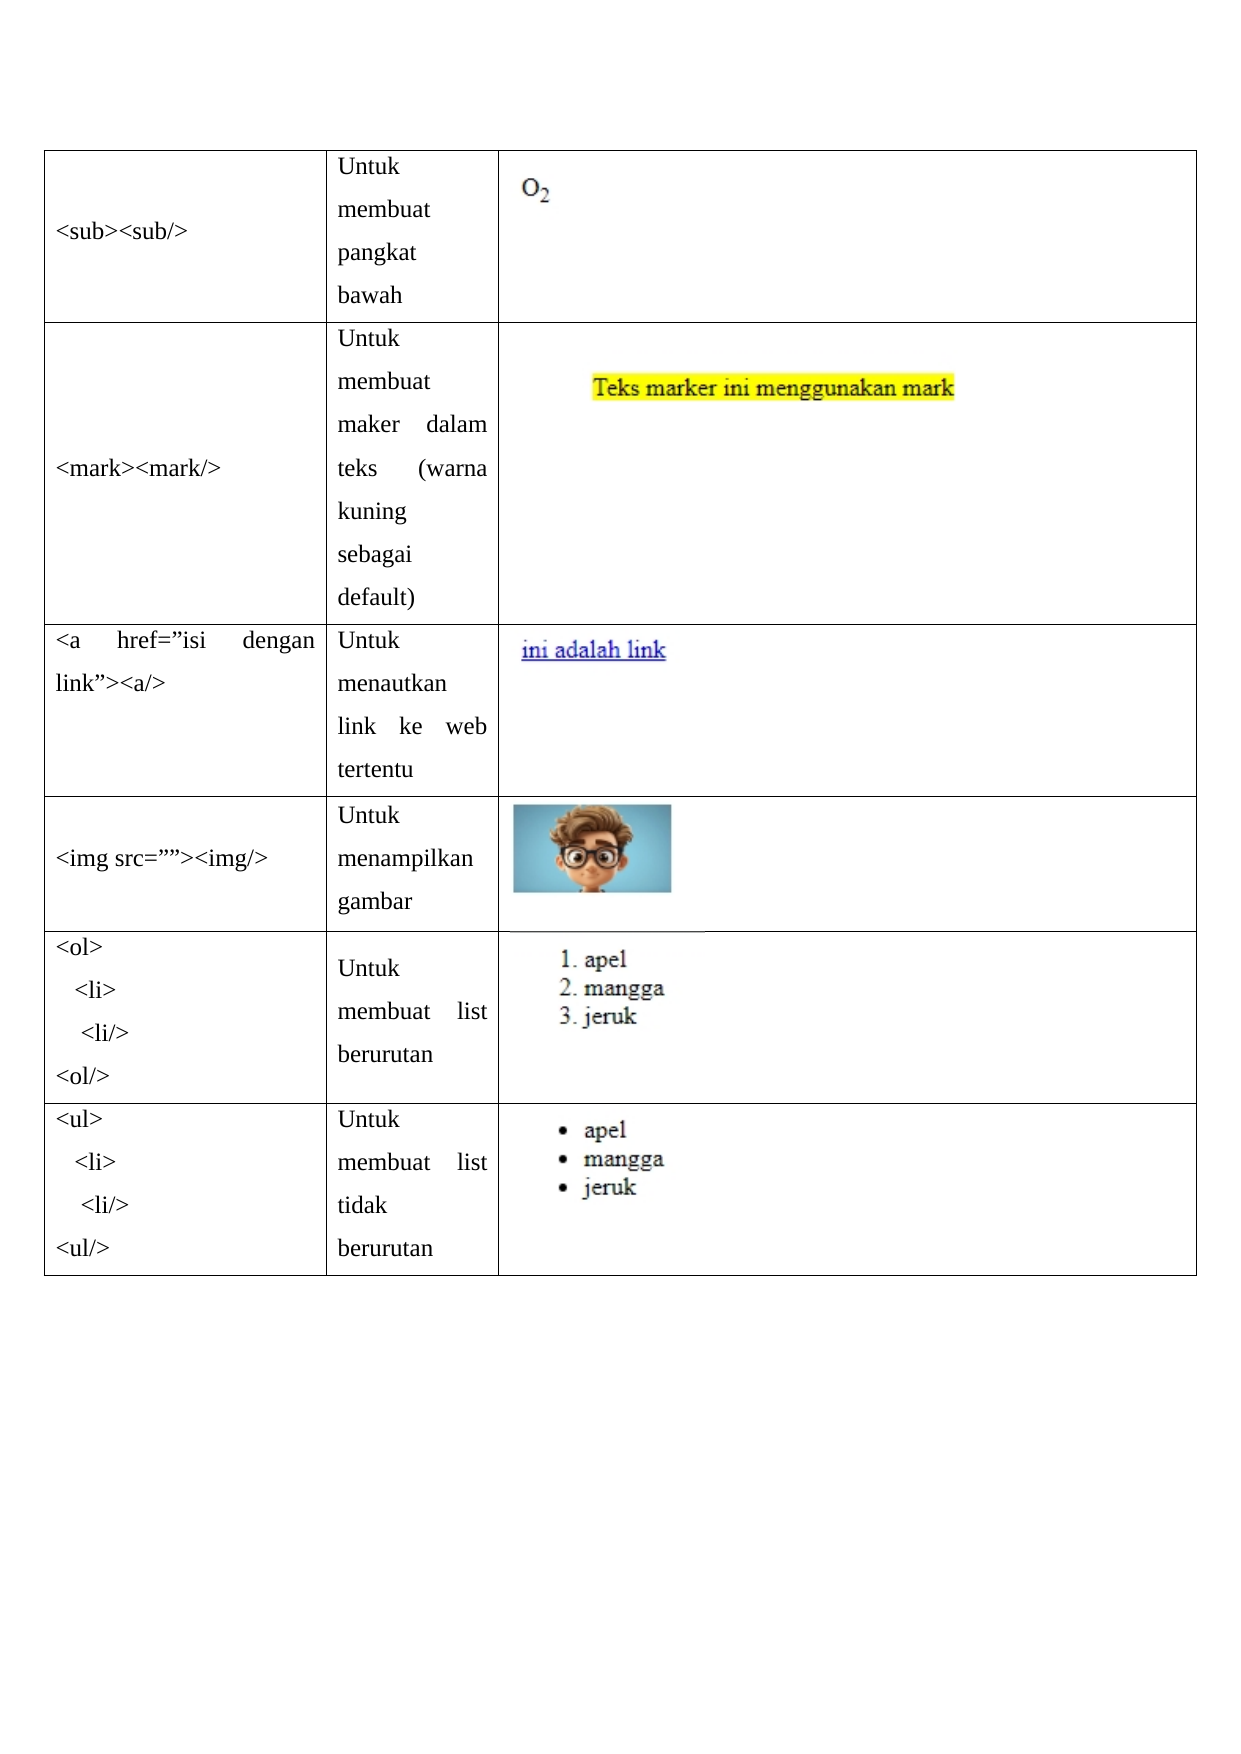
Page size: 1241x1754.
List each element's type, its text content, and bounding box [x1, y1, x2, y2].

table_cell [499, 625, 1196, 796]
picture [509, 151, 571, 220]
table_cell [499, 1104, 1196, 1275]
table_cell Untuk menampilkan gambar [327, 797, 498, 931]
table_cell <img src=””><img/> [45, 797, 326, 931]
table_cell <a href=”isi dengan link”><a/> [45, 625, 326, 796]
table_cell Untuk menautkan link ke web tertentu [327, 625, 498, 796]
table_cell Untuk membuat list berurutan [327, 932, 498, 1103]
table_cell [499, 323, 1196, 624]
table_cell <mark><mark/> [45, 323, 326, 624]
table_cell [499, 932, 1196, 1103]
table_cell <sub><sub/> [45, 151, 326, 322]
table_cell [499, 797, 1196, 931]
table_cell Untuk membuat maker dalam teks (warna kuning sebagai default) [327, 323, 498, 624]
picture [509, 797, 680, 918]
table_cell <ol> <li> <li/> <ol/> [45, 932, 326, 1103]
picture [582, 350, 981, 417]
table_cell <ul> <li> <li/> <ul/> [45, 1104, 326, 1275]
table_cell Untuk membuat list tidak berurutan [327, 1104, 498, 1275]
table_cell Untuk membuat pangkat bawah [327, 151, 498, 322]
table_cell [499, 151, 1196, 322]
picture [509, 625, 680, 679]
picture [509, 931, 705, 1043]
picture [509, 1104, 718, 1222]
